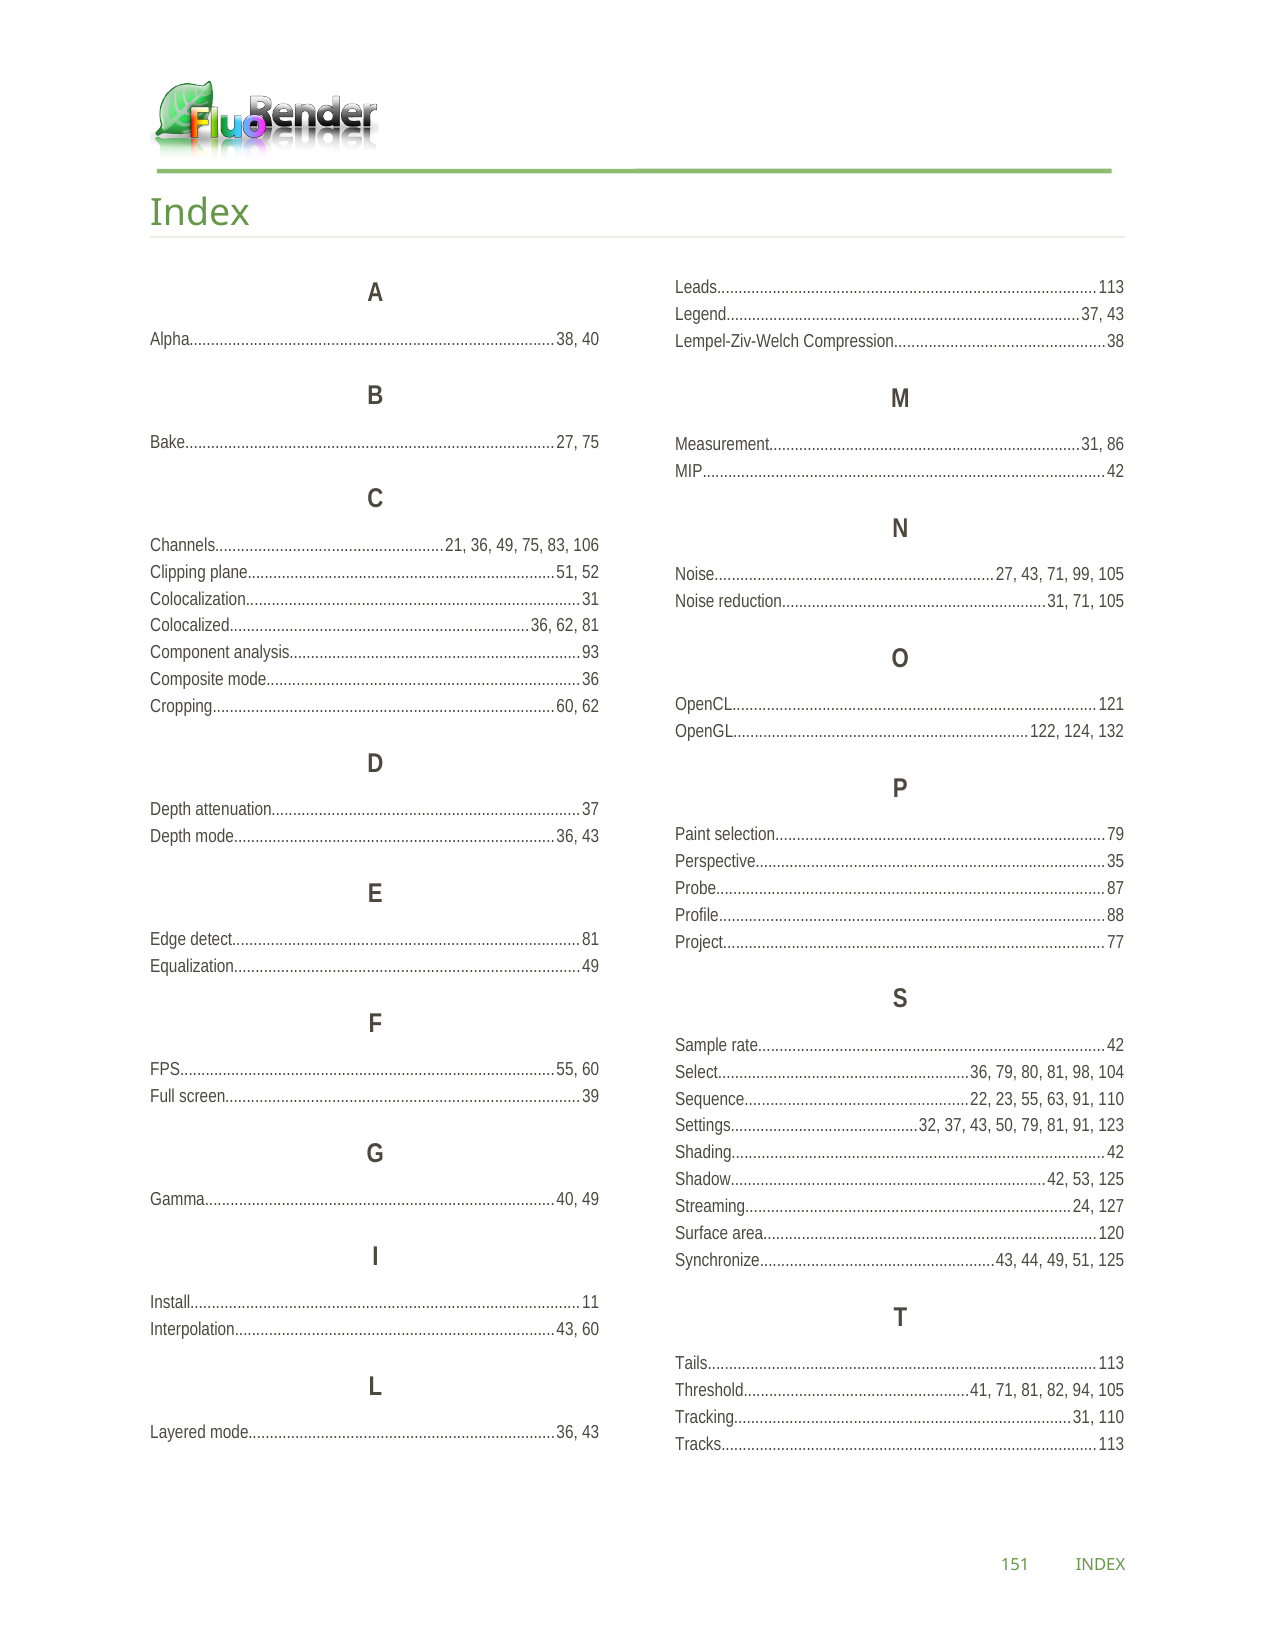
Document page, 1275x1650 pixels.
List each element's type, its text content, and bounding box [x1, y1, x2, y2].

text Depth attenuation 37 [150, 798, 600, 820]
subtitle L [150, 1370, 600, 1401]
text Noise 27, 43, 71, 99, 105 [675, 563, 1125, 585]
subtitle C [150, 482, 600, 513]
text Component analysis 93 [150, 641, 600, 663]
text Channels 21, 36, 49, 75, 83, 106 [150, 534, 600, 555]
subtitle A [150, 276, 600, 307]
text MIP 42 [675, 460, 1125, 482]
subtitle I [150, 1240, 600, 1271]
text Equalization 49 [150, 955, 600, 977]
text Clipping plane 51, 52 [150, 561, 600, 582]
text Synchronize 43, 44, 49, 51, 125 [675, 1249, 1125, 1270]
text Tracking 31, 110 [675, 1406, 1125, 1427]
text Shading 42 [675, 1141, 1125, 1163]
text Noise reduction 31, 71, 105 [675, 590, 1125, 612]
text Edge detect 81 [150, 928, 600, 950]
text Tracks 113 [675, 1432, 1125, 1454]
text OpenGL 122, 124, 132 [675, 720, 1125, 742]
subtitle O [675, 642, 1125, 673]
subtitle D [150, 747, 600, 778]
text Shadow 42, 53, 125 [675, 1168, 1125, 1190]
text FPS 55, 60 [150, 1058, 600, 1080]
text Tails 113 [675, 1352, 1125, 1373]
text Cropping 60, 62 [150, 695, 600, 717]
text Bake 27, 75 [150, 431, 600, 452]
text Depth mode 36, 43 [150, 825, 600, 847]
text Threshold 41, 71, 81, 82, 94, 105 [675, 1379, 1125, 1400]
subtitle F [150, 1007, 600, 1038]
subtitle P [675, 772, 1125, 803]
picture [150, 75, 379, 162]
text Paint selection 79 [675, 823, 1125, 845]
text Alpha 38, 40 [150, 327, 600, 349]
text Leads 113 [675, 276, 1125, 298]
text Install 11 [150, 1291, 600, 1313]
text OpenCL 121 [675, 693, 1125, 715]
text Project 77 [675, 931, 1125, 952]
subtitle Index [150, 185, 1125, 236]
text Legend 37, 43 [675, 303, 1125, 325]
text Sample rate 42 [675, 1034, 1125, 1055]
text Sequence 22, 23, 55, 63, 91, 110 [675, 1087, 1125, 1109]
text Surface area 120 [675, 1222, 1125, 1243]
text Full screen 39 [150, 1085, 600, 1107]
text Colocalization 31 [150, 587, 600, 609]
text Profile 88 [675, 904, 1125, 925]
text Perspective 35 [675, 850, 1125, 872]
subtitle E [150, 877, 600, 908]
text Select 36, 79, 80, 81, 98, 104 [675, 1061, 1125, 1082]
subtitle G [150, 1137, 600, 1168]
subtitle S [675, 982, 1125, 1013]
text Interpolation 43, 60 [150, 1318, 600, 1340]
text Measurement 31, 86 [675, 433, 1125, 455]
text Colocalized 36, 62, 81 [150, 614, 600, 636]
text Probe 87 [675, 877, 1125, 898]
text Streaming 24, 127 [675, 1195, 1125, 1217]
subtitle T [675, 1301, 1125, 1332]
subtitle N [675, 512, 1125, 543]
subtitle B [150, 379, 600, 410]
subtitle M [675, 382, 1125, 413]
text Settings 32, 37, 43, 50, 79, 81, 91, 123 [675, 1114, 1125, 1136]
text Layered mode 36, 43 [150, 1421, 600, 1443]
text Lempel-Ziv-Welch Compression 38 [675, 330, 1125, 352]
text Gamma 40, 49 [150, 1188, 600, 1210]
text Composite mode 36 [150, 668, 600, 690]
